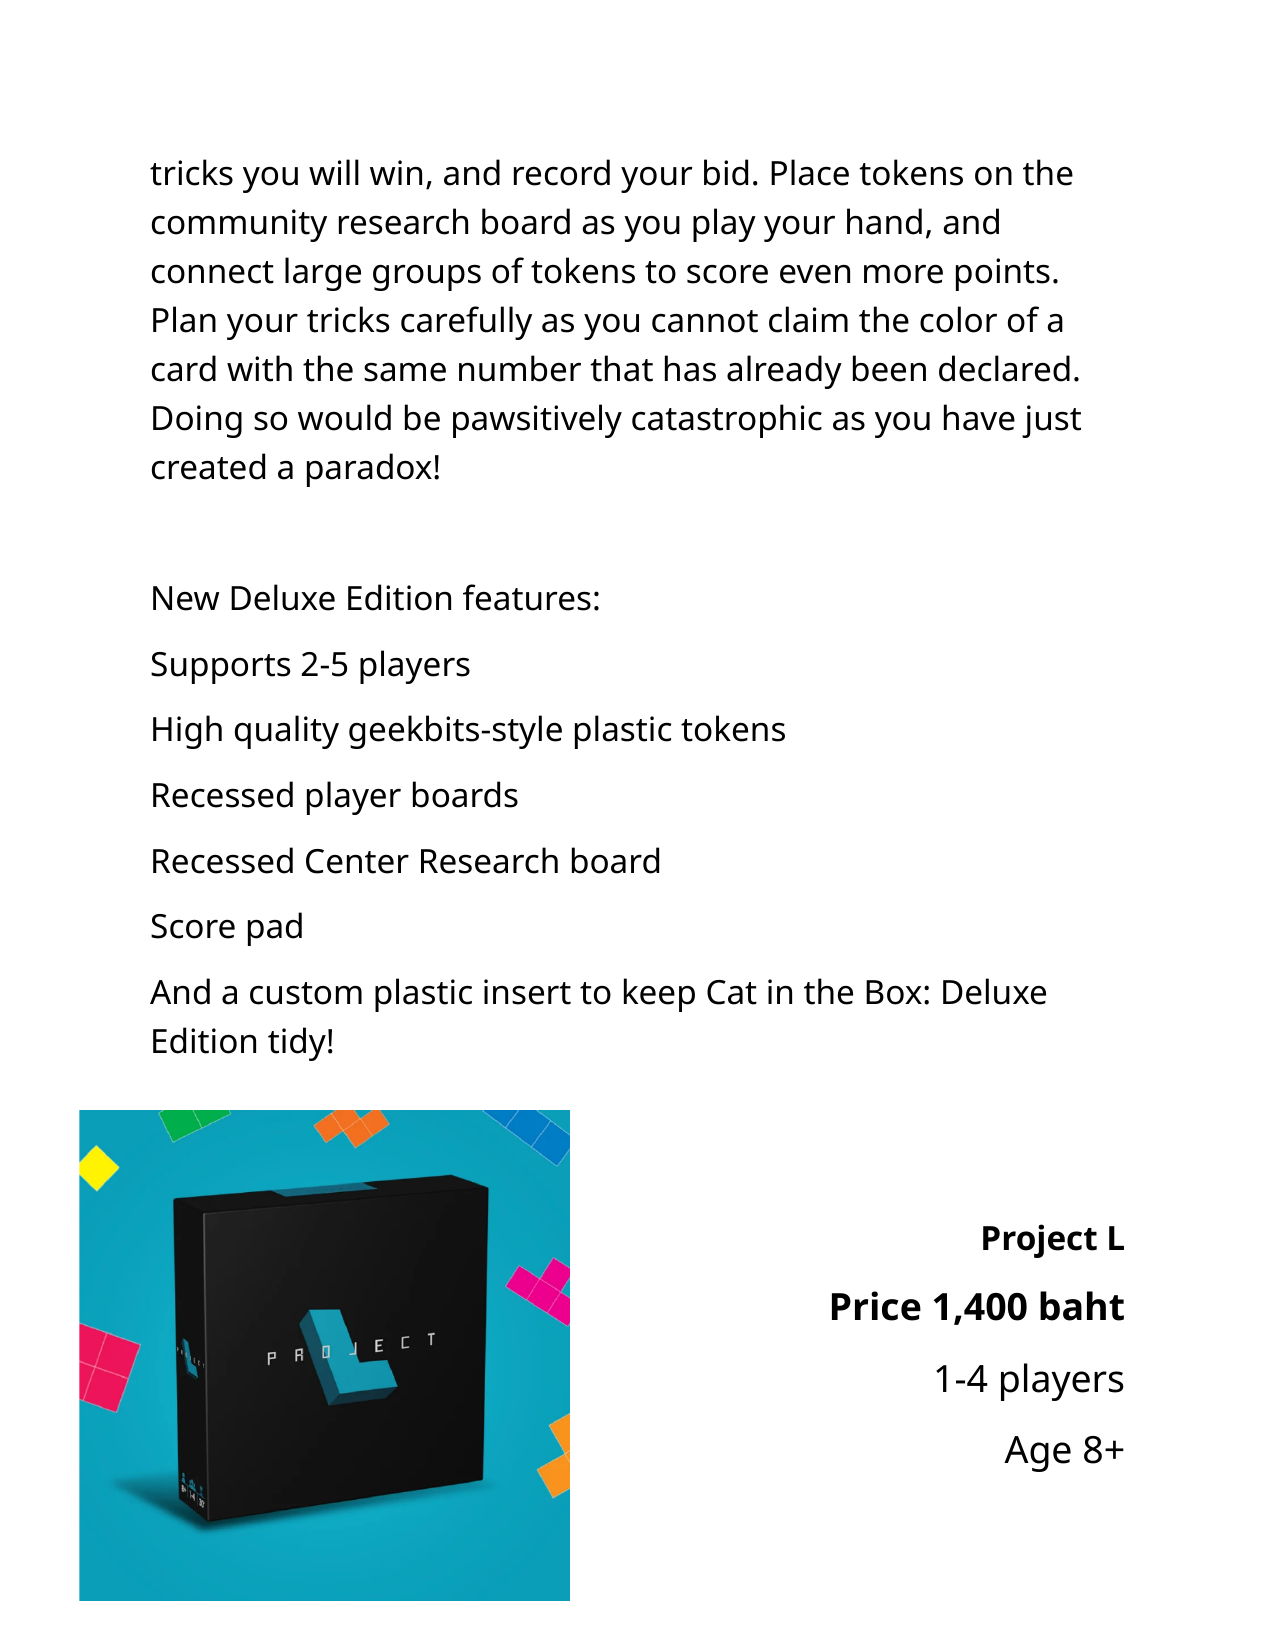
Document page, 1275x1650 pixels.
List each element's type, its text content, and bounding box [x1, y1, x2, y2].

text Recessed player boards [150, 772, 1125, 817]
text Project L [570, 1214, 1125, 1260]
text Age 8+ [570, 1424, 1125, 1475]
text Supports 2-5 players [150, 641, 1125, 686]
text High quality geekbits-style plastic tokens [150, 706, 1125, 752]
text New Deluxe Edition features: [150, 575, 1125, 620]
text And a custom plastic insert to keep Cat in the Box: Deluxe Edition tidy! [150, 969, 1125, 1063]
picture [79, 1110, 570, 1601]
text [150, 150, 1125, 489]
text Score pad [150, 903, 1125, 948]
text Price 1,400 baht [570, 1280, 1125, 1331]
text 1-4 players [570, 1352, 1125, 1403]
text Recessed Center Research board [150, 837, 1125, 883]
